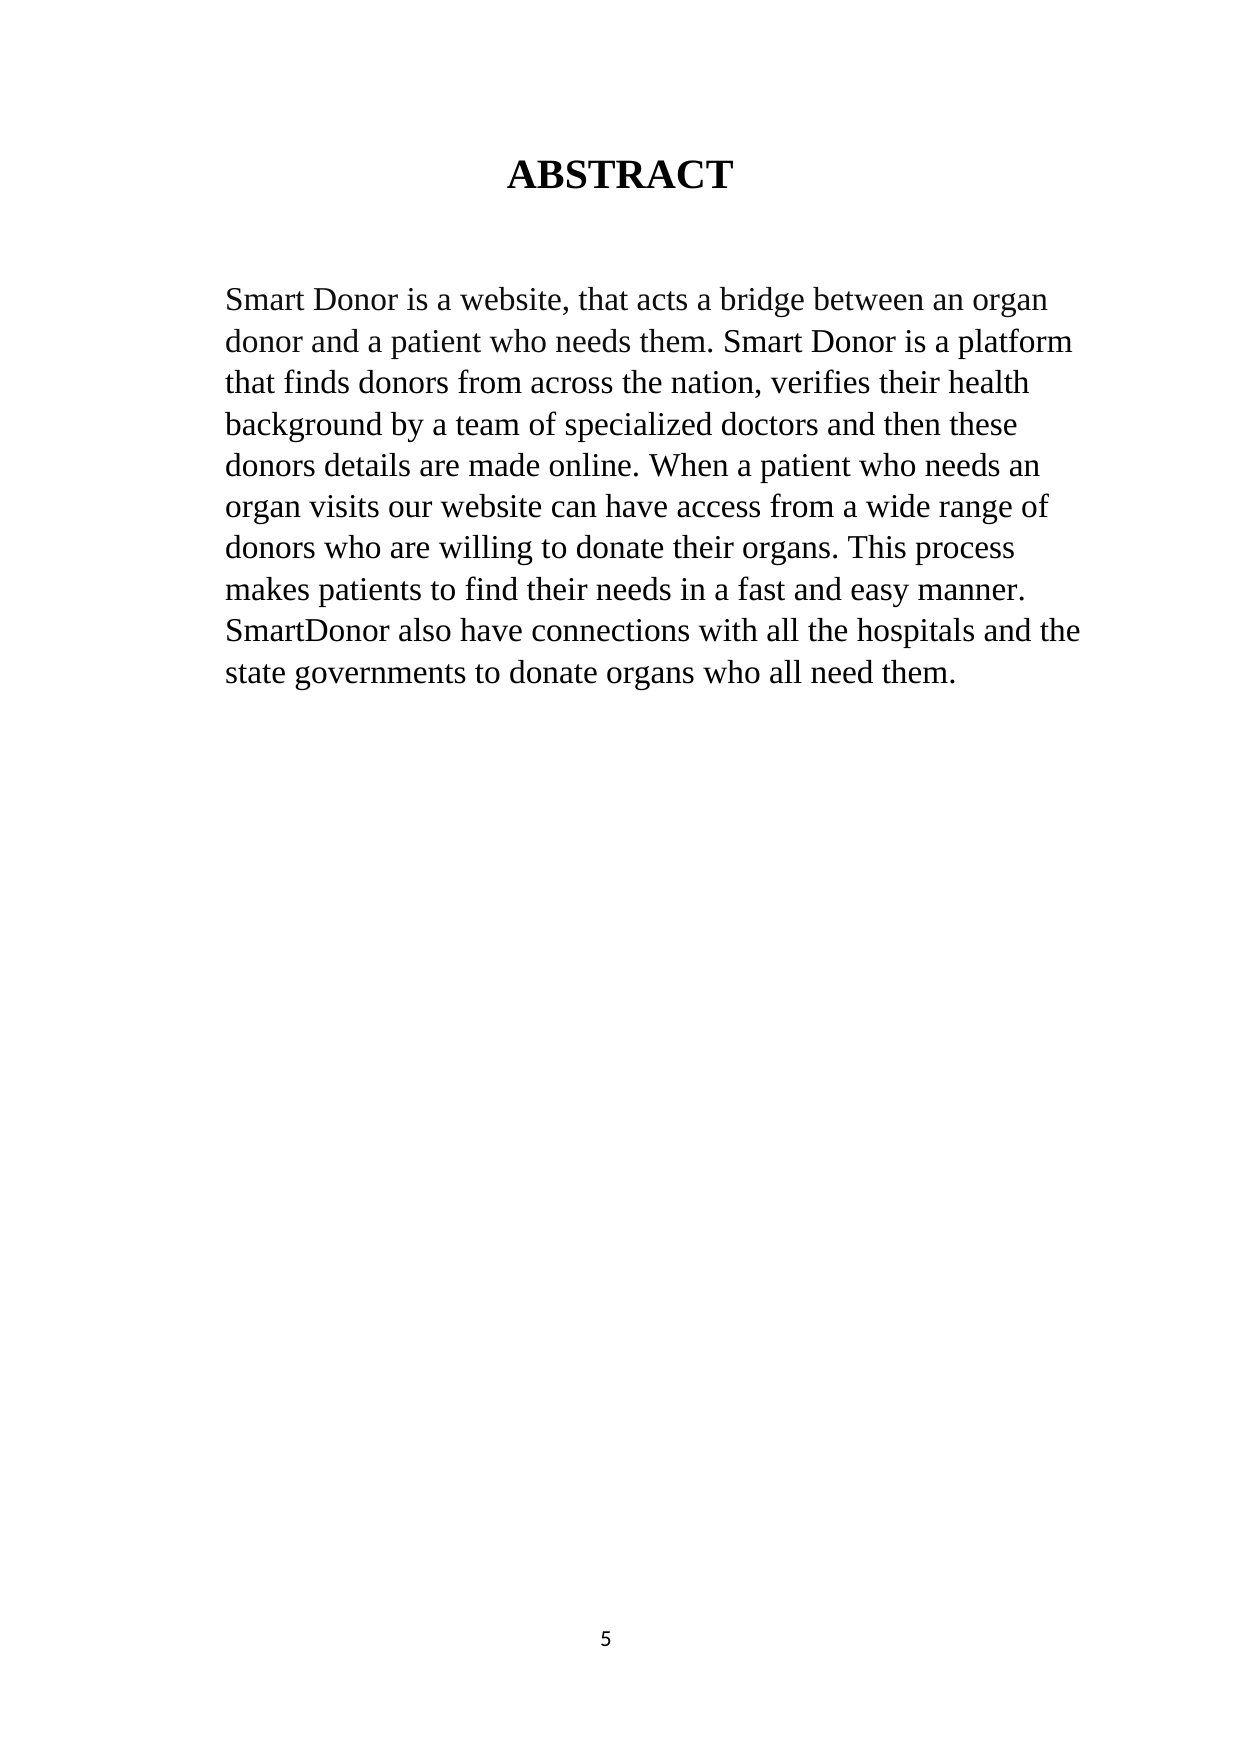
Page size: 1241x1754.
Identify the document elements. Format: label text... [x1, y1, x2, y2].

text Smart Donor is a website, that acts a bridge between an organ donor and a patient who needs them. Smart Donor is a platform that finds donors from across the nation, verifies their health background by a team of specialized doctors and then these donors details are made online. When a patient who needs an organ visits our website can have access from a wide range of donors who are willing to donate their organs. This process makes patients to find their needs in a fast and easy manner. SmartDonor also have connections with all the hospitals and the state governments to donate organs who all need them. [225, 280, 1090, 690]
text ABSTRACT [150, 150, 1090, 198]
